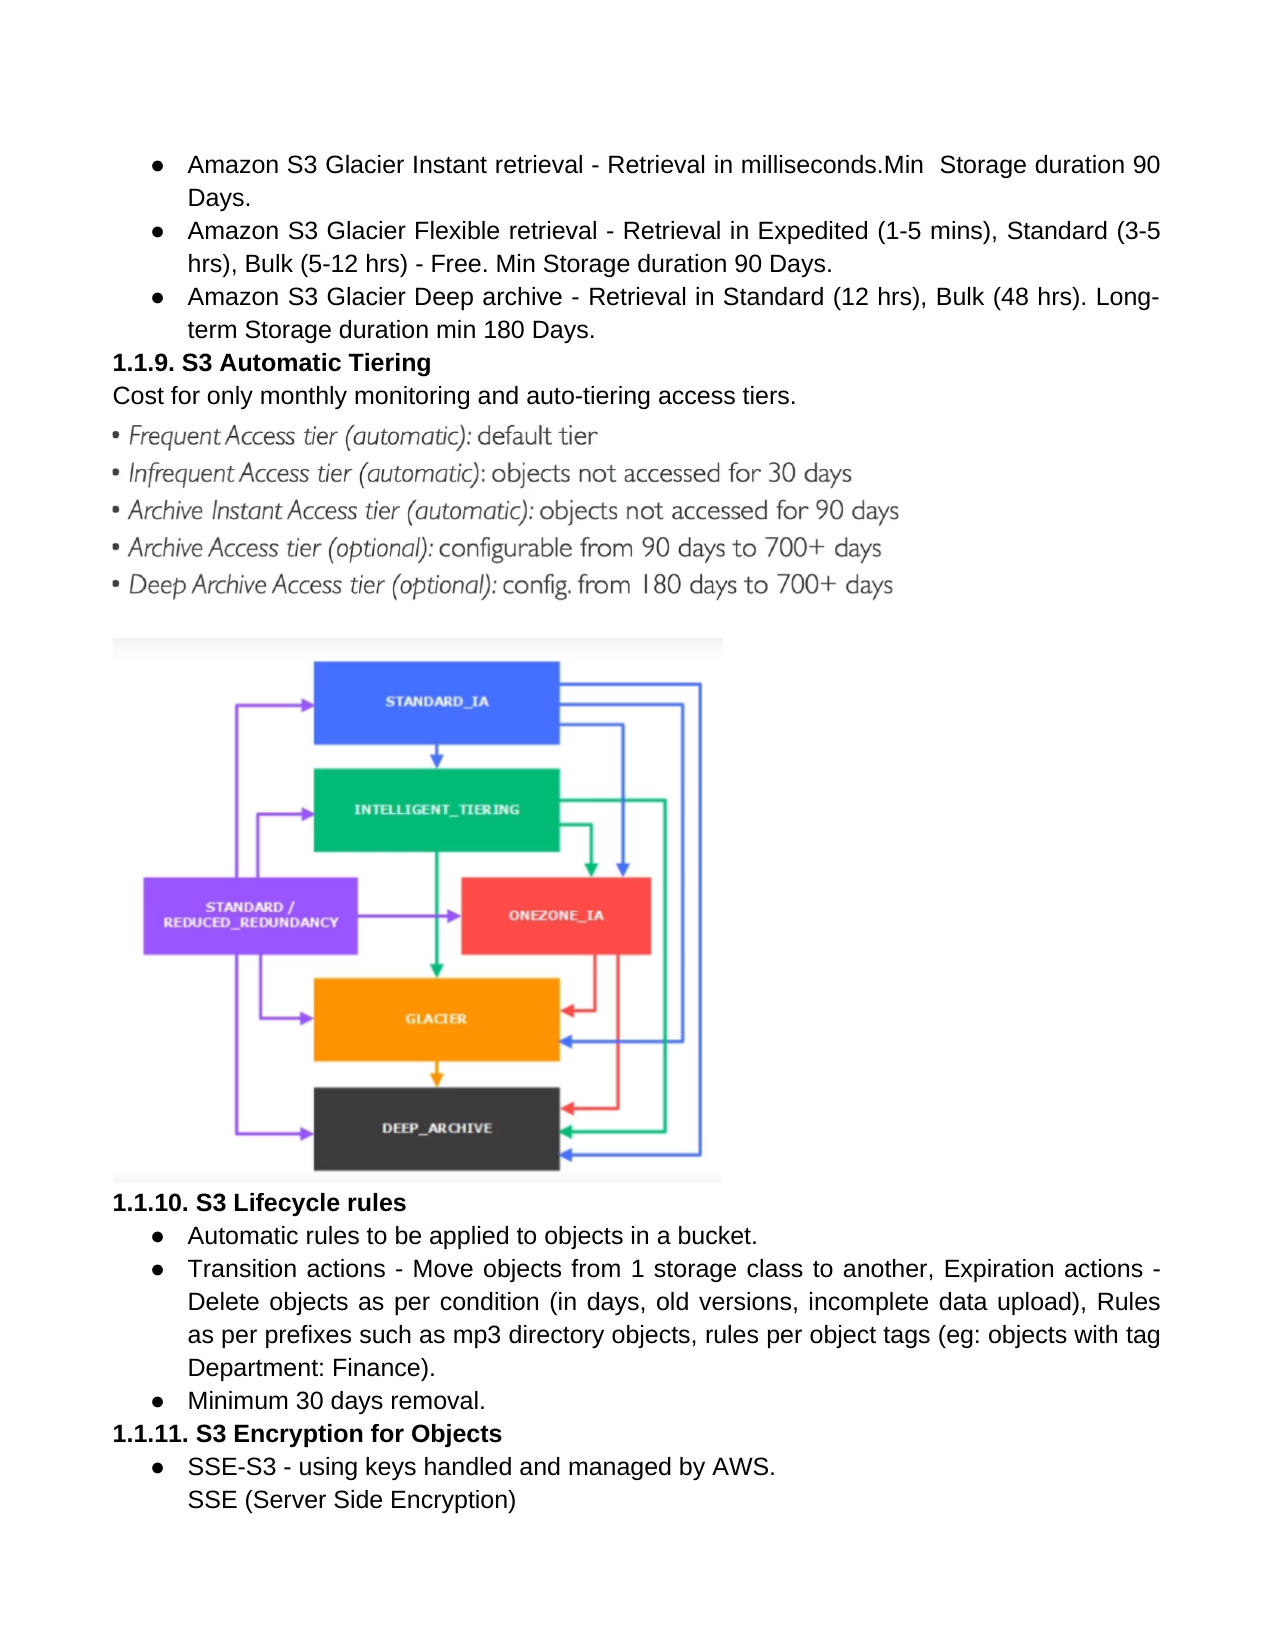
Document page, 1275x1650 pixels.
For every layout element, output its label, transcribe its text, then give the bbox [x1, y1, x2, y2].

list Amazon S3 Glacier Deep archive - Retrieval in Standard (12 hrs), Bulk (48 hrs). Long-term Storage duration min 180 Days. [150, 282, 1162, 344]
list Amazon S3 Glacier Instant retrieval - Retrieval in milliseconds.Min Storage duration 90 Days. [150, 150, 1162, 212]
list Automatic rules to be applied to objects in a bucket. [150, 1221, 1162, 1249]
list Minimum 30 days removal. [150, 1386, 1162, 1415]
text 1.1.10. S3 Lifecycle rules [112, 1188, 1162, 1217]
picture [112, 414, 904, 602]
text SSE (Server Side Encryption) [187, 1485, 1162, 1514]
list Amazon S3 Glacier Flexible retrieval - Retrieval in Expedited (1-5 mins), Standard (3-5 hrs), Bulk (5-12 hrs) - Free. Min Storage duration 90 Days. [150, 216, 1162, 278]
text Cost for only monthly monitoring and auto-tiering access tiers. [112, 381, 1162, 410]
text 1.1.9. S3 Automatic Tiering [112, 348, 1162, 377]
text 1.1.11. S3 Encryption for Objects [112, 1419, 1162, 1448]
list Transition actions - Move objects from 1 storage class to another, Expiration actions - Delete objects as per condition (in days, old versions, incomplete data upload), Rules as per prefixes such as mp3 directory objects, rules per object tags (eg: objects with tag Department: Finance). [150, 1254, 1162, 1382]
list SSE-S3 - using keys handled and managed by AWS. [150, 1452, 1162, 1481]
picture [112, 638, 723, 1184]
